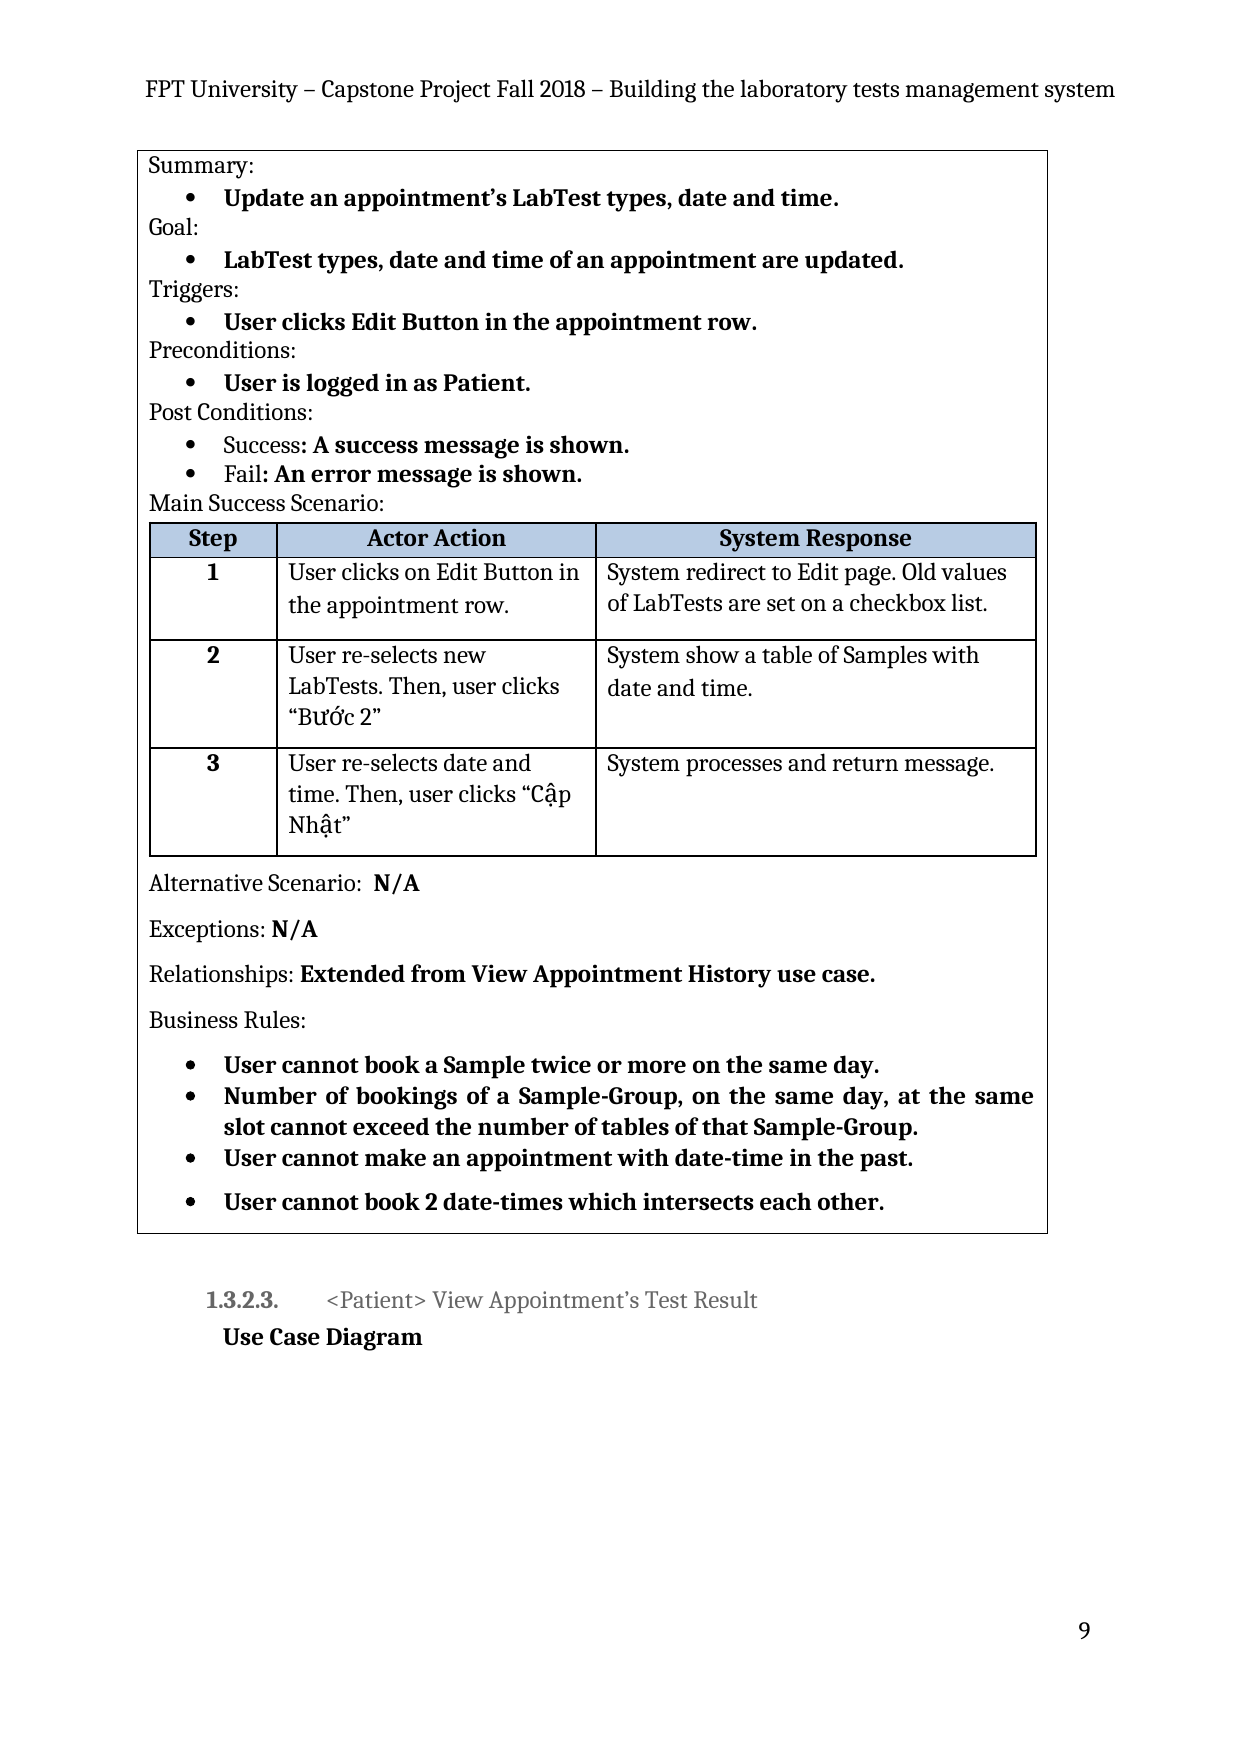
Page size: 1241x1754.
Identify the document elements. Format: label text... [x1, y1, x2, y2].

subtitle <Patient> View Appointment’s Test Result [279, 1286, 1090, 1315]
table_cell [138, 151, 1047, 1233]
text Use Case Diagram [148, 1323, 1090, 1352]
